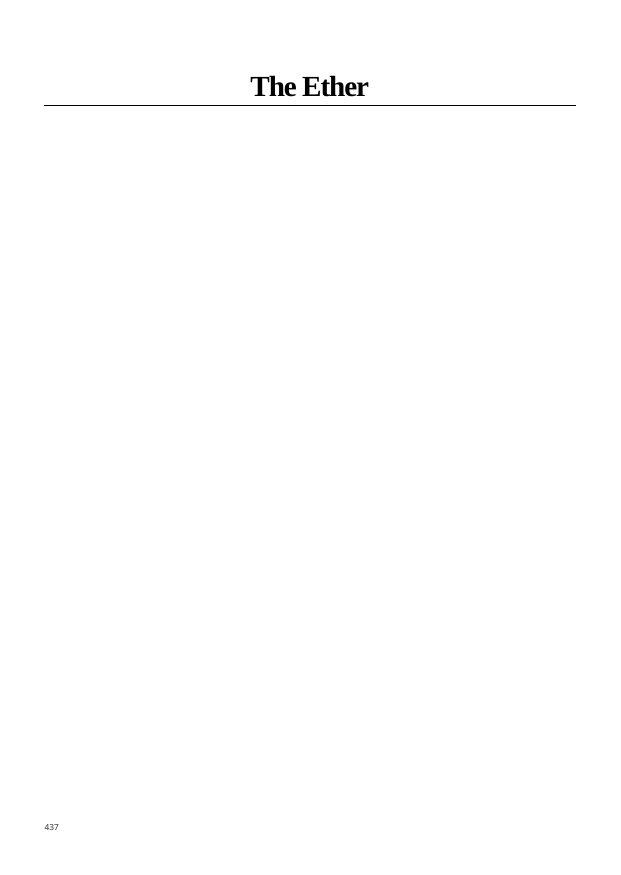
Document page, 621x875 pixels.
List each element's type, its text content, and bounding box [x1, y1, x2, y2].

subtitle The Ether [44, 69, 576, 105]
